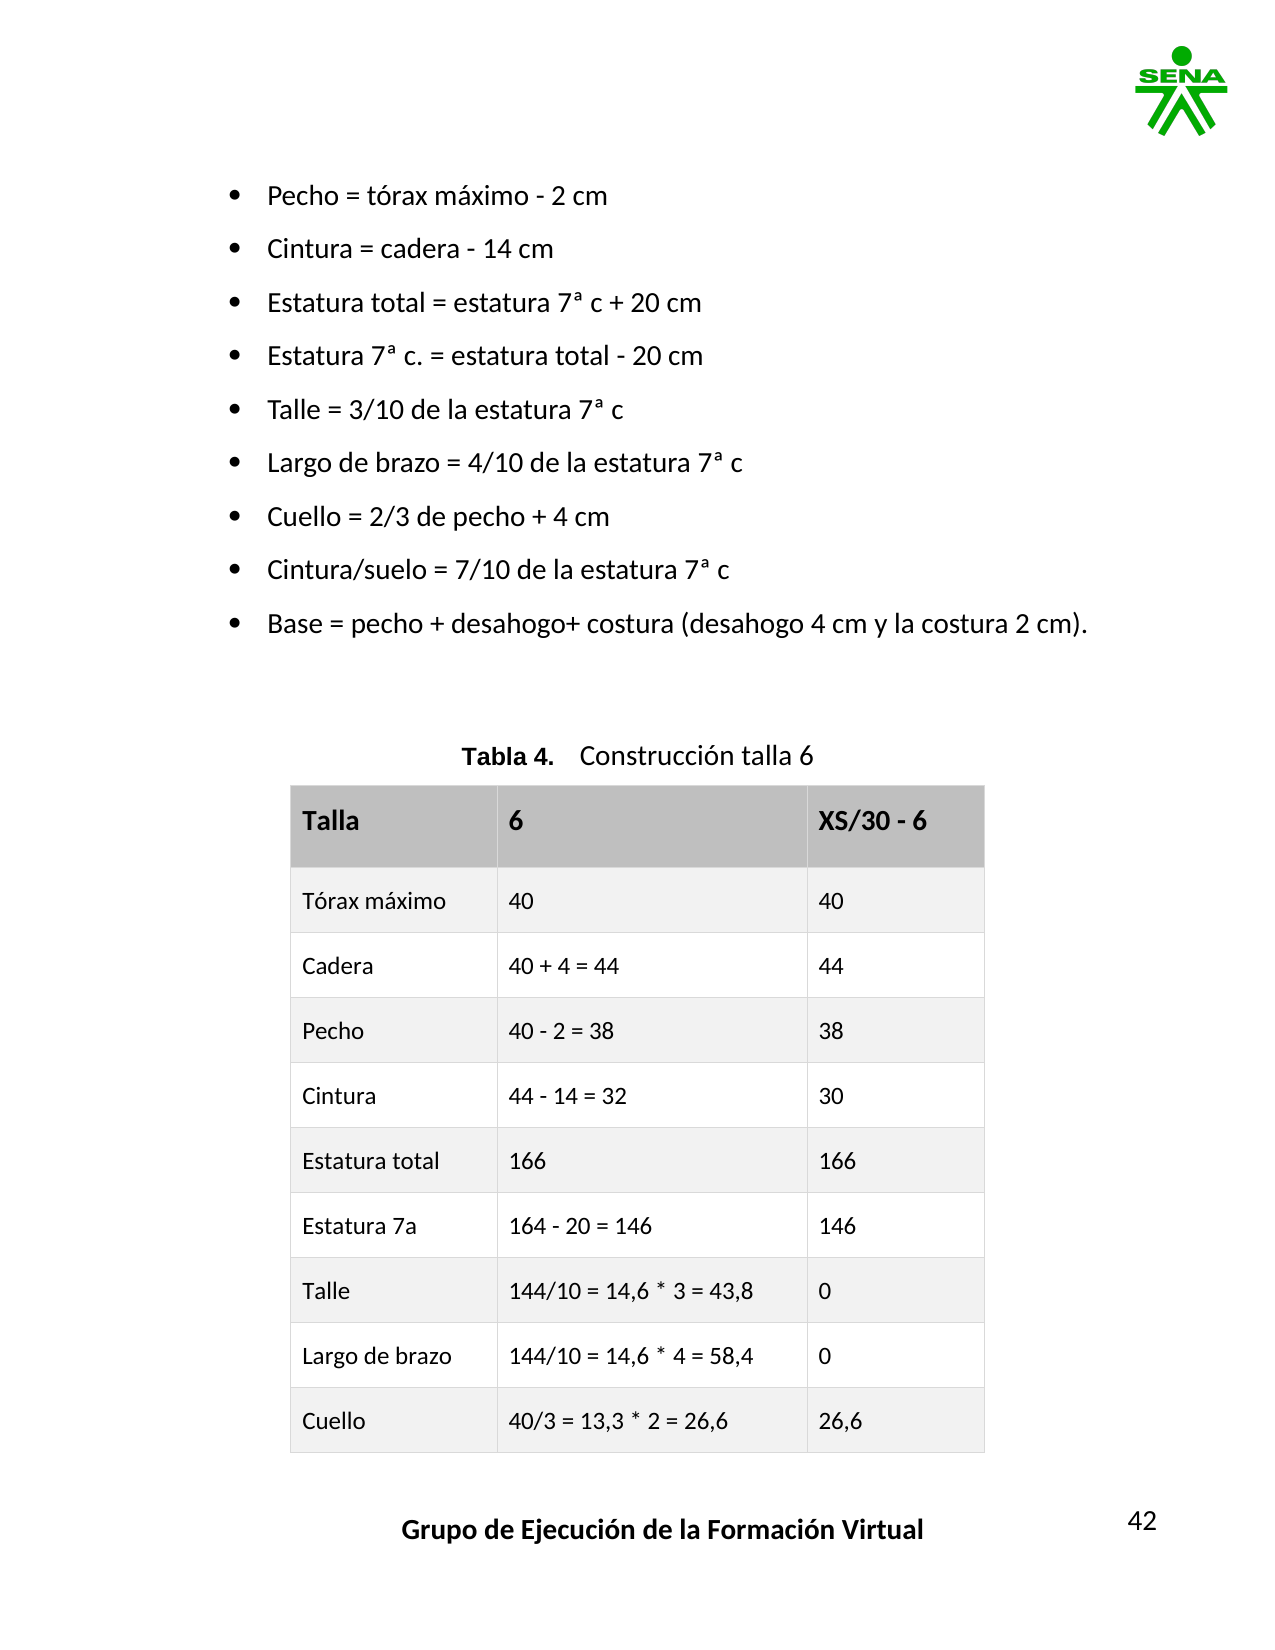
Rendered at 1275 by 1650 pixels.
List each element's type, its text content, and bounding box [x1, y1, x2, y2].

list Cintura = cadera - 14 cm [229, 231, 1157, 266]
table_cell 40/3 = 13,3 * 2 = 26,6 [498, 1388, 807, 1452]
table_header 6 [498, 786, 807, 867]
table_cell Estatura 7a [291, 1193, 497, 1257]
table_cell 144/10 = 14,6 * 4 = 58,4 [498, 1323, 807, 1387]
table_cell Cuello [291, 1388, 497, 1452]
table_cell 166 [498, 1128, 807, 1192]
table_cell 44 - 14 = 32 [498, 1063, 807, 1127]
table_cell 38 [808, 998, 984, 1062]
table_cell 166 [808, 1128, 984, 1192]
list Cuello = 2/3 de pecho + 4 cm [229, 498, 1157, 533]
list Talle = 3/10 de la estatura 7ª c [229, 391, 1157, 427]
table_cell 144/10 = 14,6 * 3 = 43,8 [498, 1258, 807, 1322]
list Estatura 7ª c. = estatura total - 20 cm [229, 337, 1157, 373]
list Base = pecho + desahogo+ costura (desahogo 4 cm y la costura 2 cm). [229, 605, 1157, 640]
picture [1135, 46, 1228, 136]
table_cell 40 - 2 = 38 [498, 998, 807, 1062]
list Pecho = tórax máximo - 2 cm [229, 177, 1157, 213]
table_cell 146 [808, 1193, 984, 1257]
table_cell 40 + 4 = 44 [498, 933, 807, 997]
list Cintura/suelo = 7/10 de la estatura 7ª c [229, 551, 1157, 587]
table_cell Pecho [291, 998, 497, 1062]
table_cell Talle [291, 1258, 497, 1322]
table_cell Cintura [291, 1063, 497, 1127]
table_cell 0 [808, 1323, 984, 1387]
table_cell 40 [808, 868, 984, 932]
table_cell 44 [808, 933, 984, 997]
table_cell Largo de brazo [291, 1323, 497, 1387]
list Largo de brazo = 4/10 de la estatura 7ª c [229, 444, 1157, 480]
list Estatura total = estatura 7ª c + 20 cm [229, 284, 1157, 320]
table_cell 0 [808, 1258, 984, 1322]
text Construcción talla 6 [118, 737, 1157, 772]
table_header Talla [291, 786, 497, 867]
table_cell 40 [498, 868, 807, 932]
table_cell 164 - 20 = 146 [498, 1193, 807, 1257]
table_cell 26,6 [808, 1388, 984, 1452]
table_header XS/30 - 6 [808, 786, 984, 867]
table_cell 30 [808, 1063, 984, 1127]
table_cell Cadera [291, 933, 497, 997]
table_cell Tórax máximo [291, 868, 497, 932]
table_cell Estatura total [291, 1128, 497, 1192]
